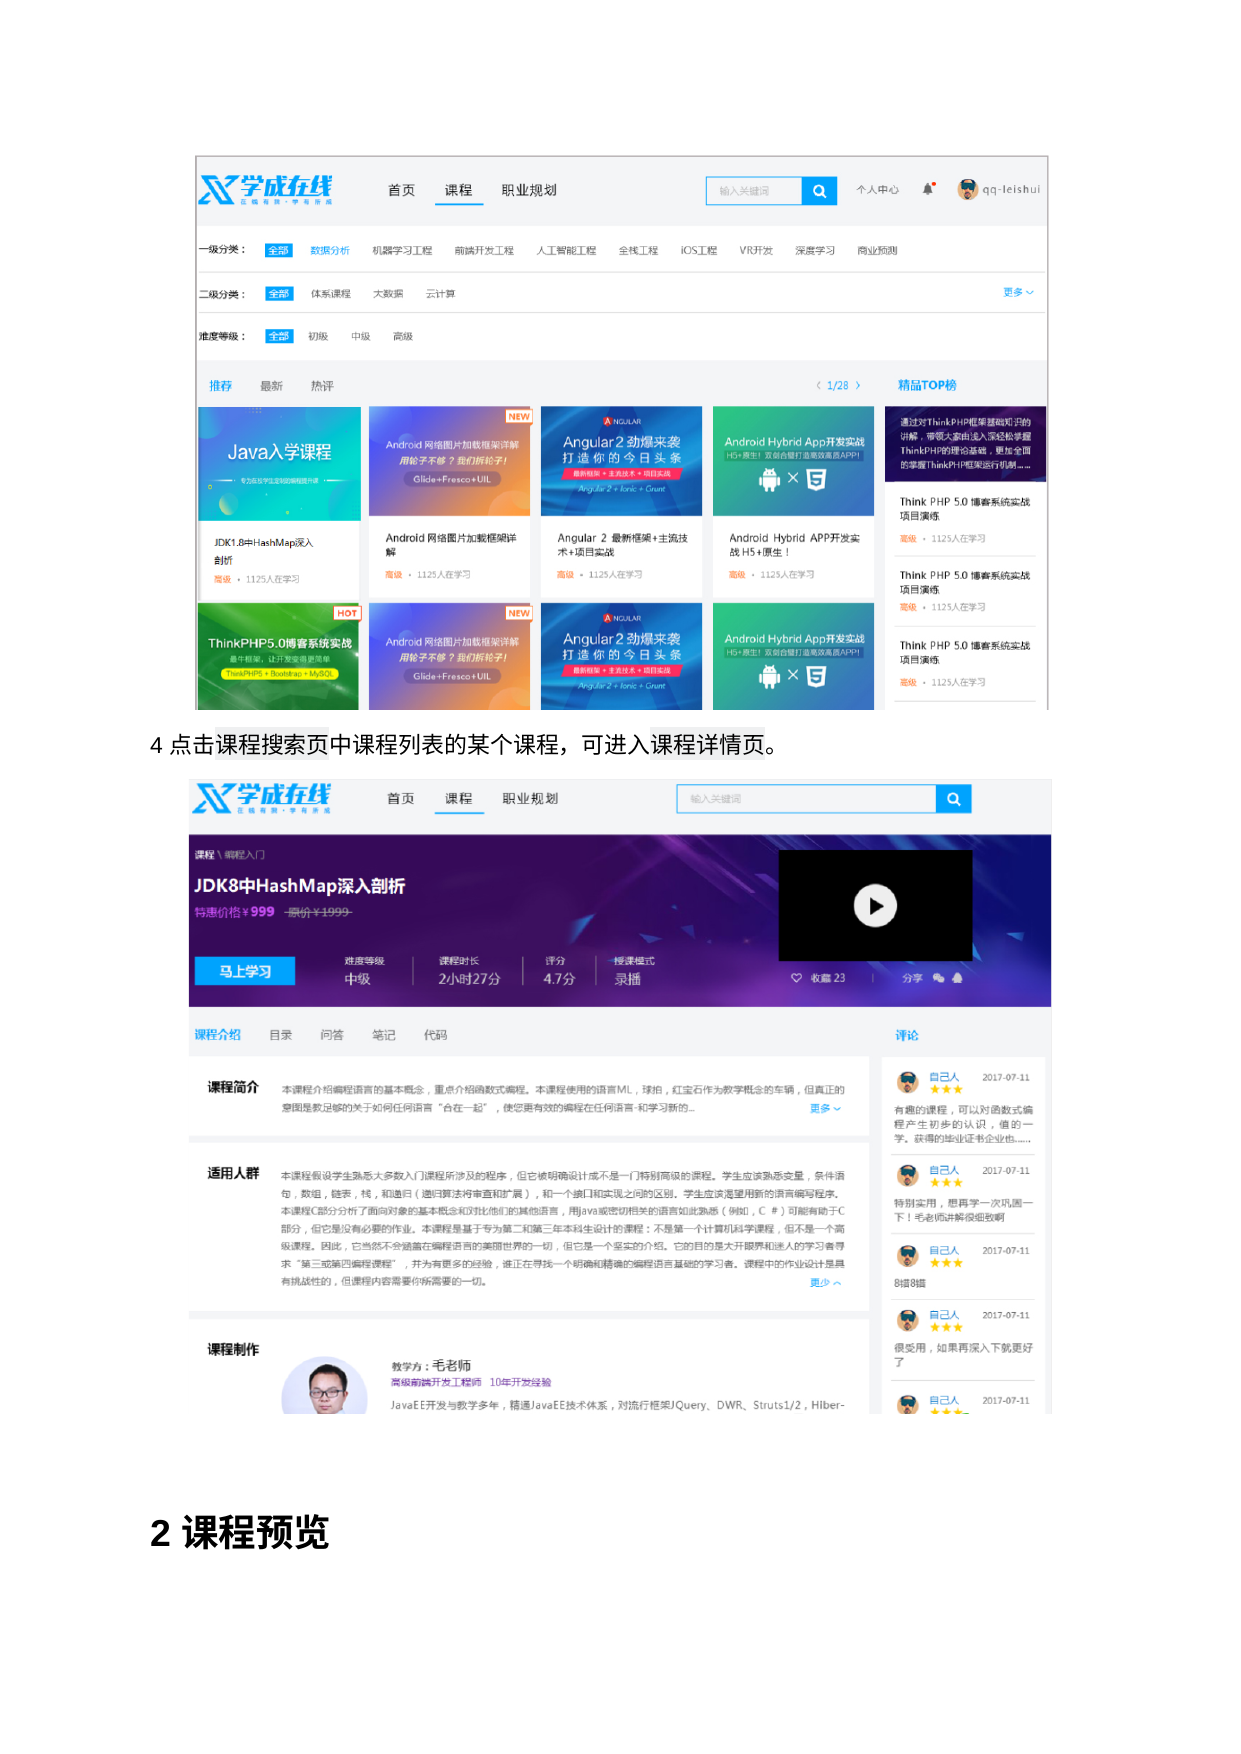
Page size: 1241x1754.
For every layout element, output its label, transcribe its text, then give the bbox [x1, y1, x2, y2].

text 4 点击课程搜索页中课程列表的某个课程，可进入课程详情页。 [765, 727, 1090, 760]
picture [188, 779, 1052, 1414]
picture [188, 150, 1052, 710]
text 4 点击课程搜索页中课程列表的某个课程，可进入课程详情页。 [329, 727, 650, 760]
text 2 课程预览 [150, 1503, 1090, 1557]
